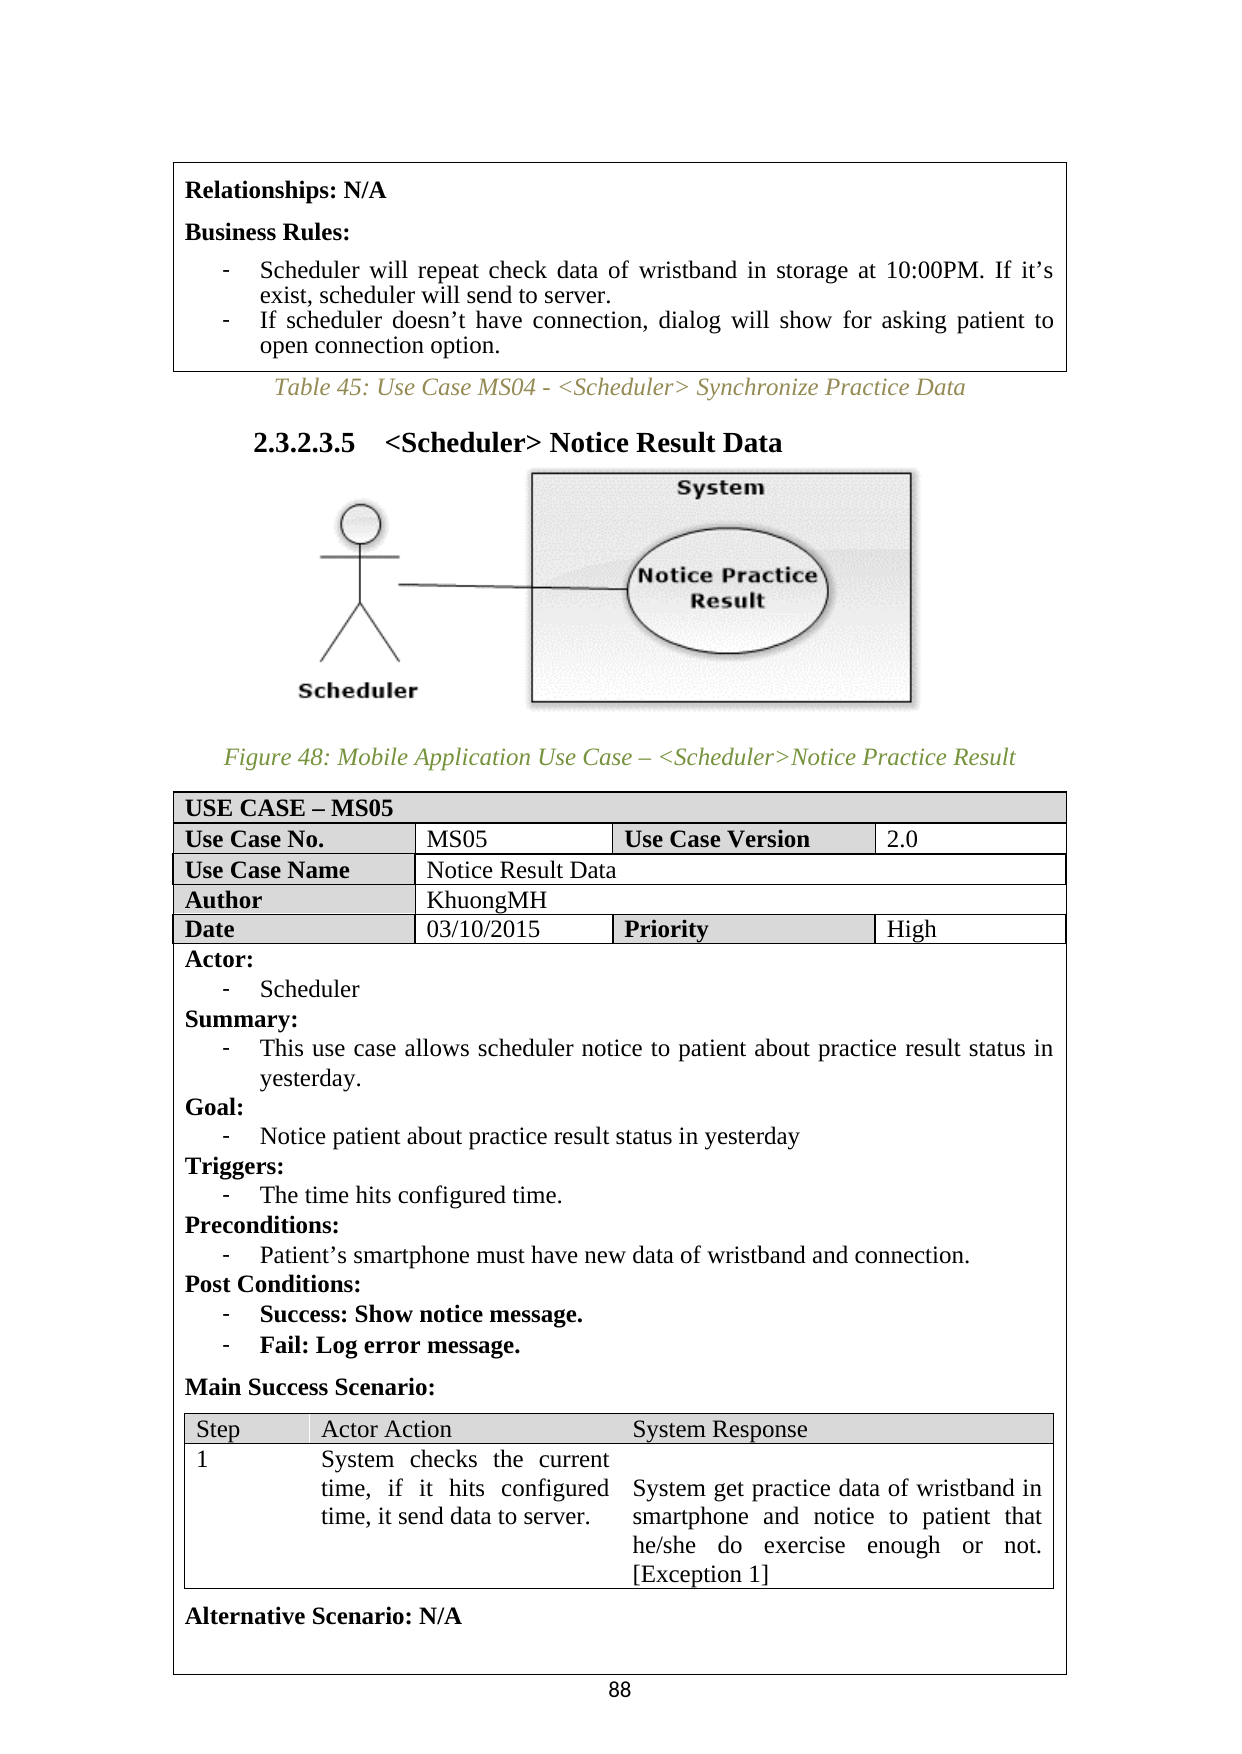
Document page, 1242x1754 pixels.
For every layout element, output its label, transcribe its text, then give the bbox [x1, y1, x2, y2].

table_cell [174, 944, 1066, 1674]
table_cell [174, 163, 1066, 371]
table_cell High [876, 915, 1065, 943]
picture [289, 465, 951, 742]
text Figure 48: Mobile Application Use Case – <Scheduler>Notice Practice Result [94, 742, 1146, 770]
table_cell Notice Result Data [416, 855, 1065, 884]
table_cell KhuongMH [416, 885, 1066, 913]
table_cell Author [174, 885, 415, 913]
table_cell Date [174, 915, 414, 943]
subtitle <Scheduler> Notice Result Data [253, 425, 1146, 459]
table_cell Use Case Version [613, 824, 875, 853]
text Table 45: Use Case MS04 - <Scheduler> Synchronize Practice Data [94, 372, 1146, 400]
table_cell MS05 [416, 824, 612, 853]
table_cell 03/10/2015 [416, 915, 612, 943]
table_cell Use Case Name [174, 854, 414, 884]
table_cell Priority [614, 915, 874, 943]
table_header USE CASE – MS05 [174, 793, 1066, 822]
table_cell Use Case No. [174, 824, 415, 853]
table_cell 2.0 [876, 824, 1066, 853]
